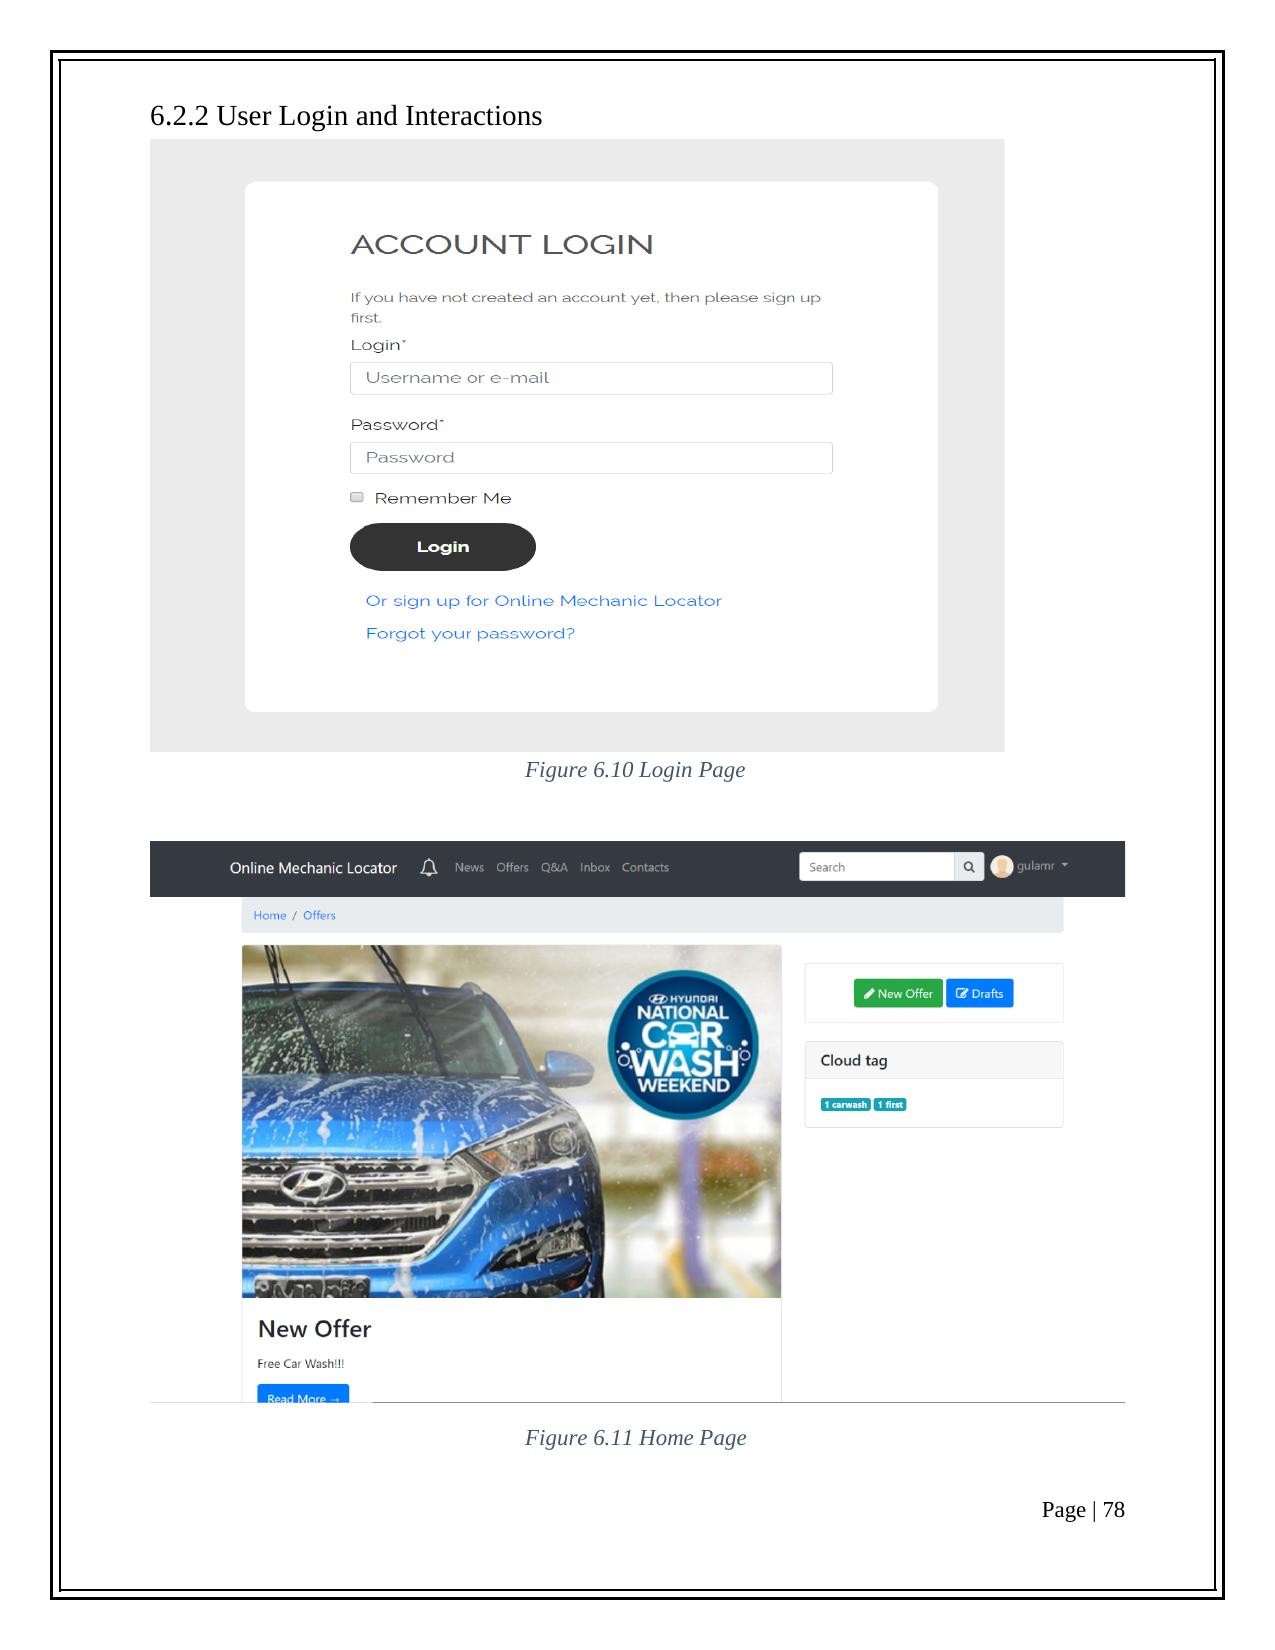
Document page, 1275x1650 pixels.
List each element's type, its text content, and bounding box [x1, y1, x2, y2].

text Figure 6.10 Login Page [450, 756, 1125, 782]
picture [150, 139, 1005, 752]
text 6.2.2 User Login and Interactions [150, 94, 1125, 133]
picture [150, 841, 1125, 1403]
text Figure 6.11 Home Page [450, 1403, 1125, 1450]
